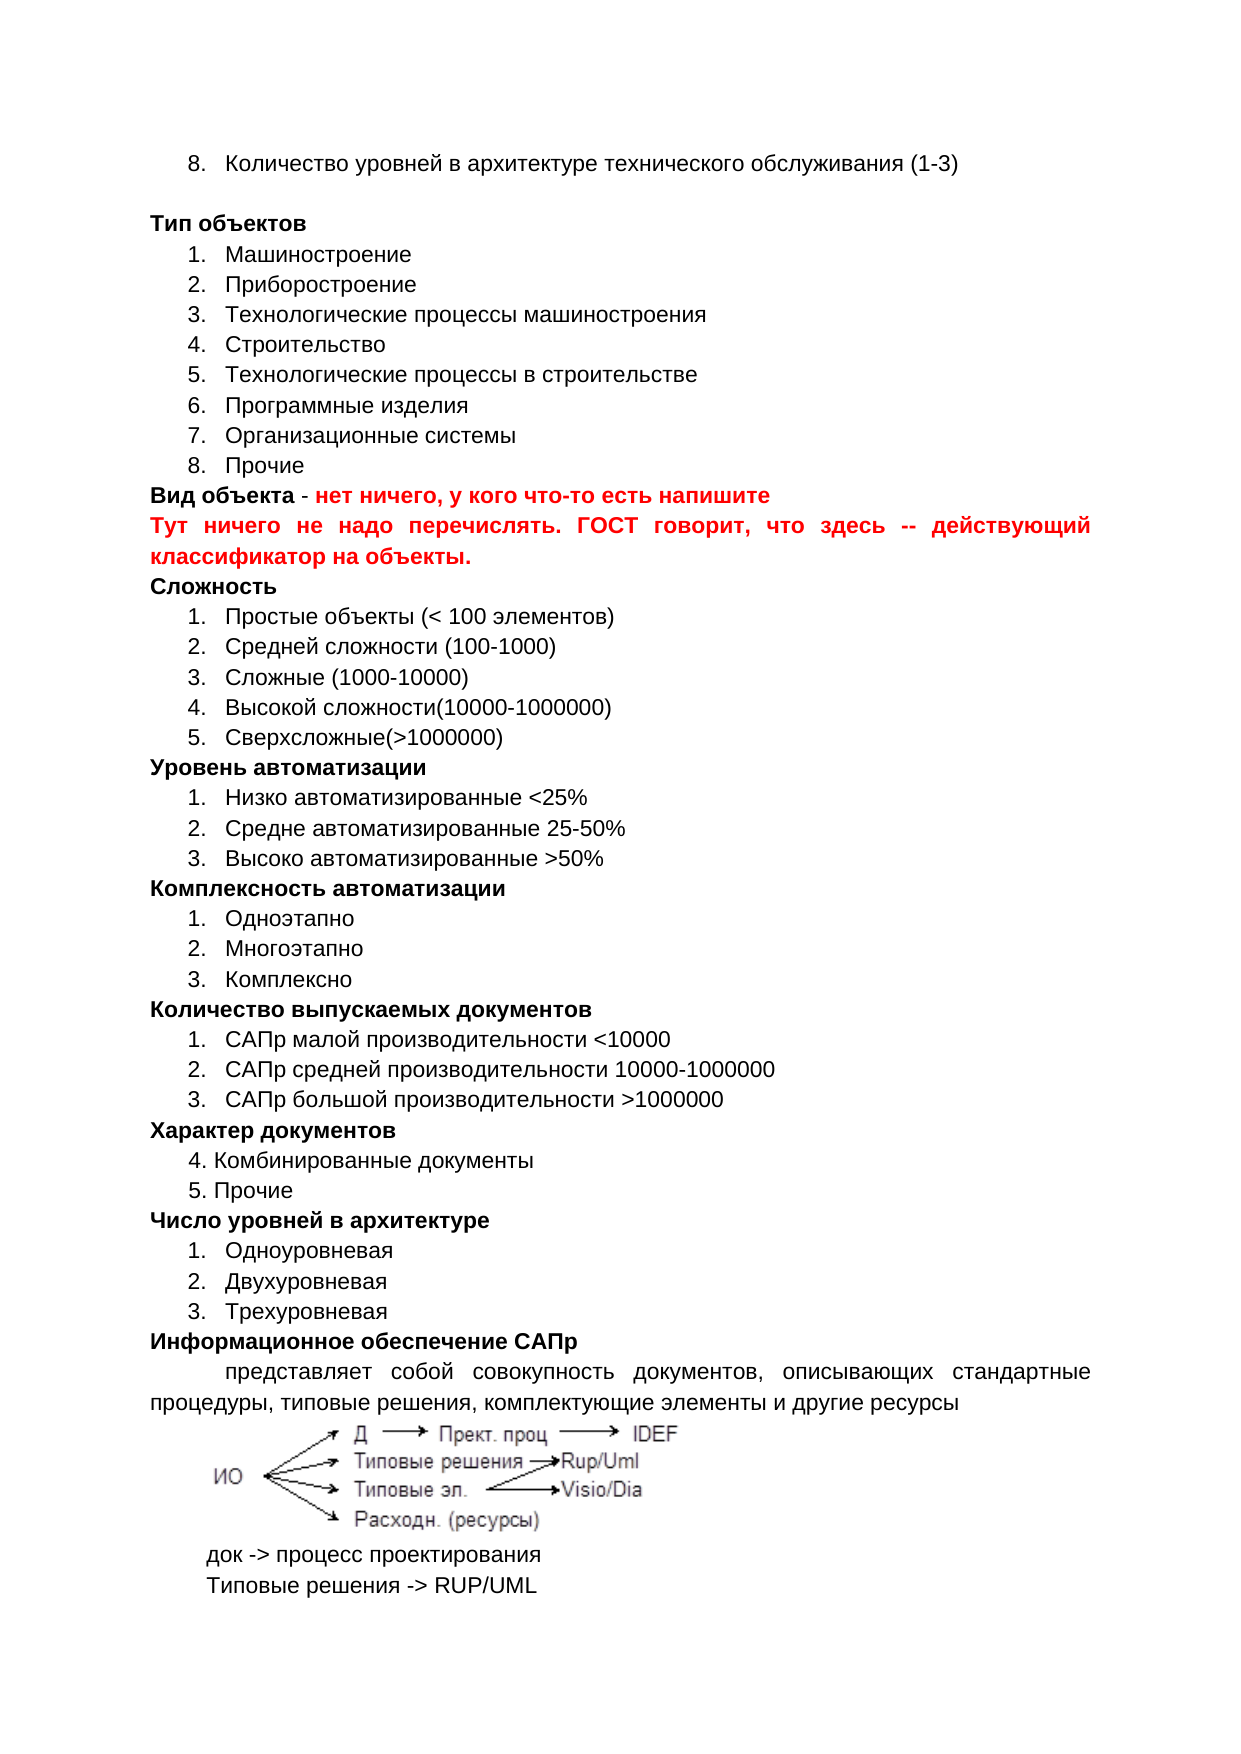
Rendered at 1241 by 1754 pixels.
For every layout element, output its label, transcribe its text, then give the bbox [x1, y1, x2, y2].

list Машиностроение [187, 241, 1092, 267]
list Приборостроение [187, 271, 1092, 297]
text Тут ничего не надо перечислять. ГОСТ говорит, что здесь -- действующий классификатор на объекты. [150, 512, 1092, 569]
list Строительство [187, 331, 1092, 358]
list САПр большой производительности >1000000 [187, 1086, 1092, 1113]
text Количество выпускаемых документов [150, 996, 1092, 1022]
list Низко автоматизированные <25% [187, 784, 1092, 811]
list Трехуровневая [187, 1298, 1092, 1324]
text Сложность [150, 573, 1092, 599]
list Одноэтапно [187, 905, 1092, 932]
list САПр малой производительности <10000 [187, 1026, 1092, 1052]
list Сложные (1000-10000) [187, 663, 1092, 690]
list Двухуровневая [187, 1268, 1092, 1294]
text 4. Комбинированные документы [150, 1147, 1092, 1173]
text Уровень автоматизации [150, 754, 1092, 781]
text Вид объекта - нет ничего, у кого что-то есть напишите [150, 482, 1092, 509]
list Сверхсложные(>1000000) [187, 724, 1092, 750]
list Количество уровней в архитектуре технического обслуживания (1-3) [187, 150, 1092, 176]
list Многоэтапно [187, 935, 1092, 962]
list Прочие [187, 452, 1092, 478]
list Технологические процессы машиностроения [187, 301, 1092, 327]
text Тип объектов [150, 210, 1092, 237]
list Высоко автоматизированные >50% [187, 845, 1092, 871]
text Число уровней в архитектуре [150, 1207, 1092, 1234]
text Характер документов [150, 1117, 1092, 1143]
list Одноуровневая [187, 1237, 1092, 1264]
list Простые объекты (< 100 элементов) [187, 603, 1092, 629]
text Информационное обеспечение САПр [150, 1328, 1092, 1354]
list Высокой сложности(10000-1000000) [187, 694, 1092, 720]
list Организационные системы [187, 422, 1092, 448]
text представляет собой совокупность документов, описывающих стандартные процедуры, типовые решения, комплектующие элементы и другие ресурсы [150, 1358, 1092, 1415]
list САПр средней производительности 10000-1000000 [187, 1056, 1092, 1083]
text док -> процесс проектирования [150, 1541, 1092, 1568]
list Комплексно [187, 966, 1092, 992]
list Средне автоматизированные 25-50% [187, 814, 1092, 841]
list Технологические процессы в строительстве [187, 361, 1092, 388]
list Средней сложности (100-1000) [187, 633, 1092, 660]
picture [206, 1418, 768, 1538]
text Комплексность автоматизации [150, 875, 1092, 901]
text Типовые решения -> RUP/UML [150, 1572, 1092, 1598]
text 5. Прочие [150, 1177, 1092, 1203]
list Программные изделия [187, 392, 1092, 418]
